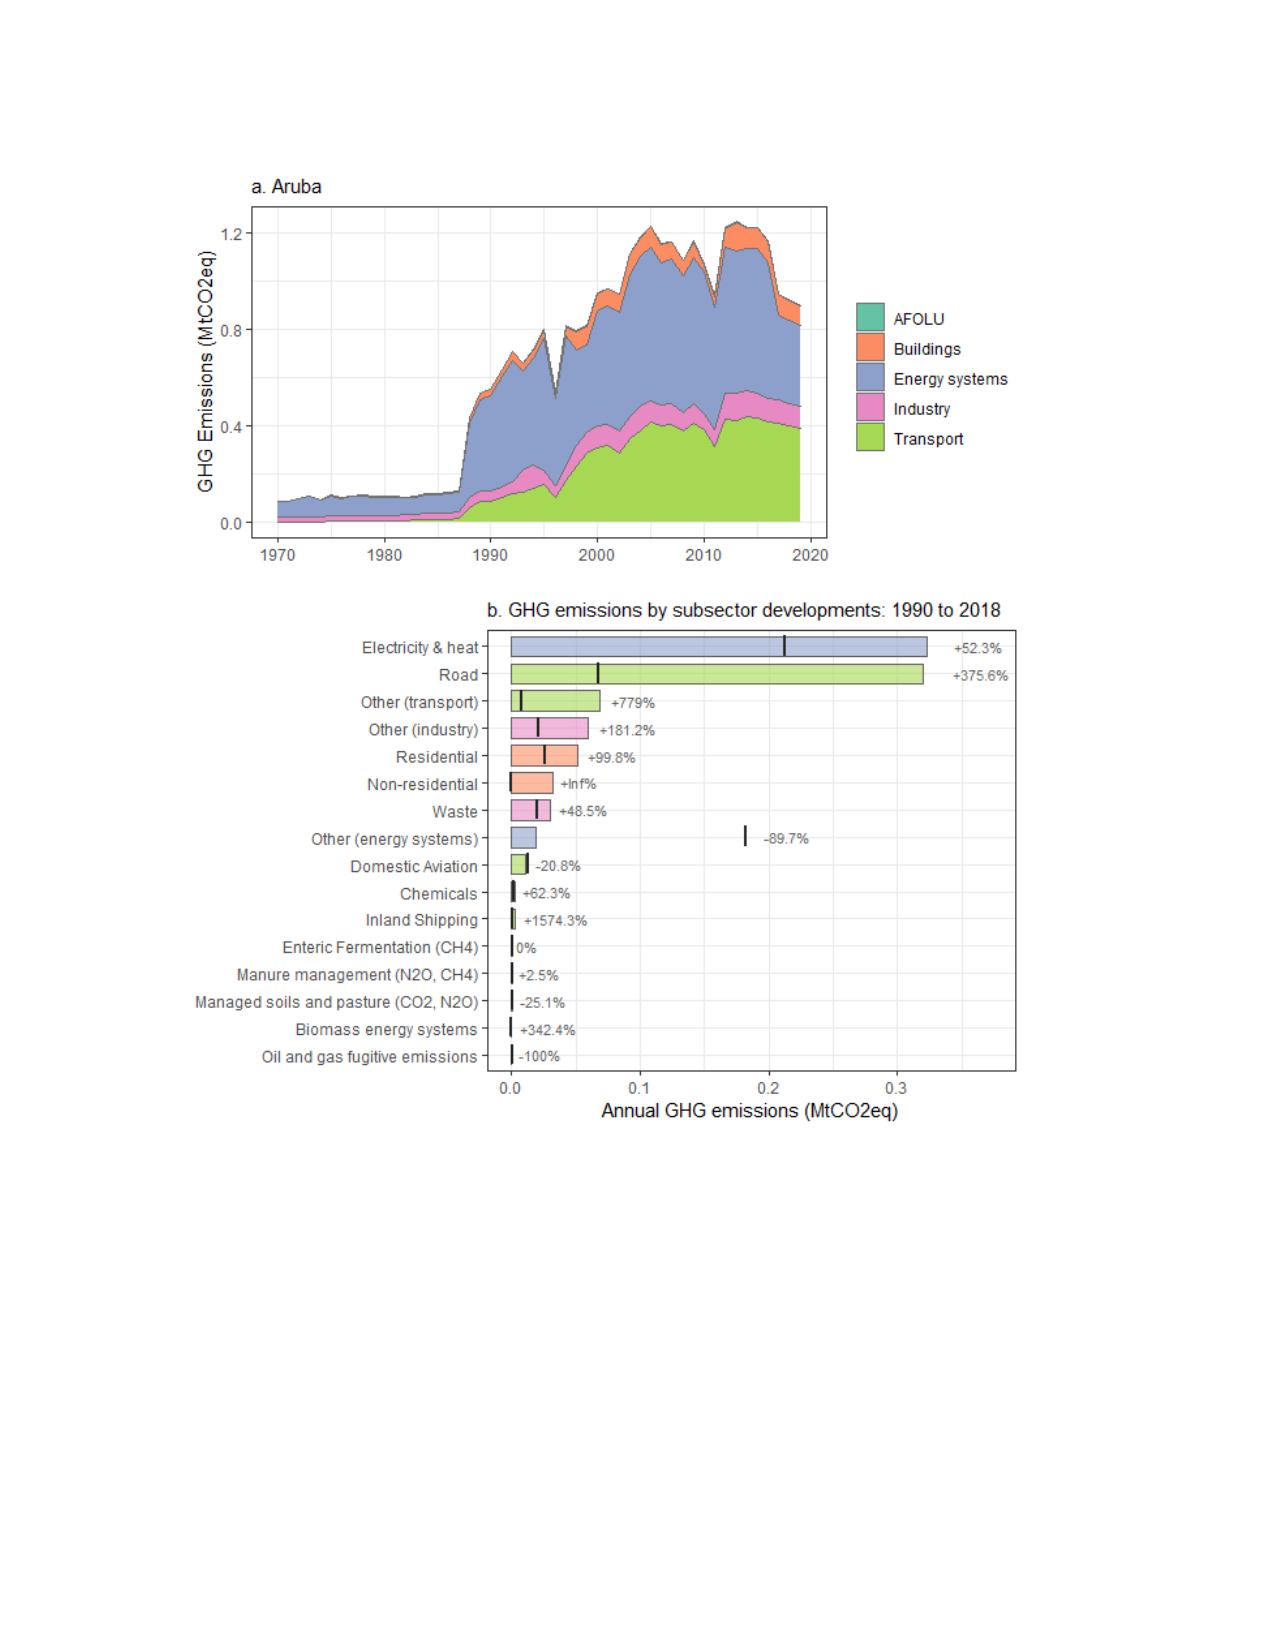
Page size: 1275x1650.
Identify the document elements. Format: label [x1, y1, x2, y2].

picture [168, 150, 1044, 1150]
